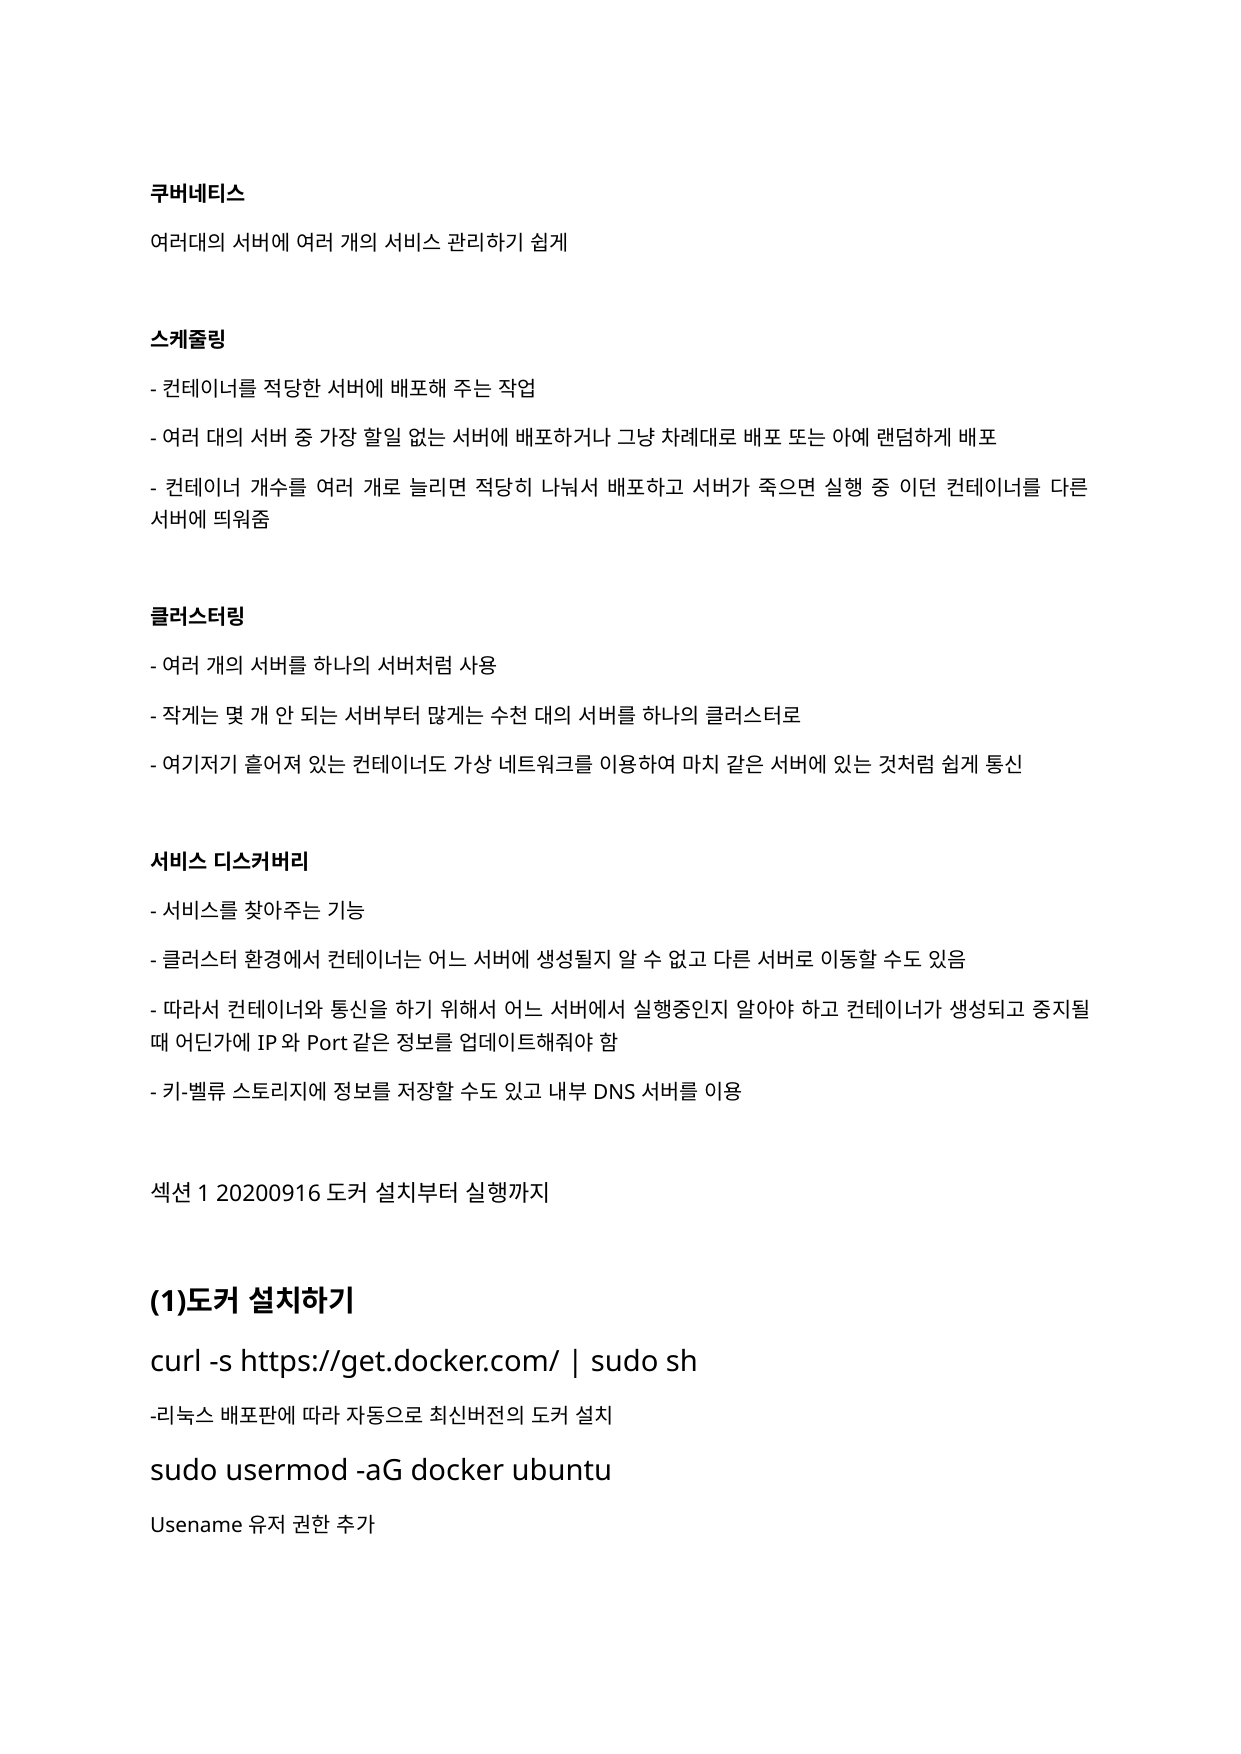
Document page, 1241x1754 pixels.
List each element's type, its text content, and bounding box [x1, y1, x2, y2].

text - 서비스를 찾아주는 기능 [150, 894, 1090, 924]
text - 따라서 컨테이너와 통신을 하기 위해서 어느 서버에서 실행중인지 알아야 하고 컨테이너가 생성되고 중지될 때 어딘가에 IP와 Port같은 정보를 업데이트해줘야 함 [150, 993, 1090, 1056]
text 여러대의 서버에 여러 개의 서비스 관리하기 쉽게 [150, 226, 1090, 257]
text 스케줄링 [150, 323, 1090, 353]
text Usename 유저 권한 추가 [150, 1509, 1090, 1539]
text - 여러 개의 서버를 하나의 서버처럼 사용 [150, 649, 1090, 680]
text - 컨테이너를 적당한 서버에 배포해 주는 작업 [150, 372, 1090, 403]
text 쿠버네티스 [150, 177, 1090, 207]
text - 컨테이너 개수를 여러 개로 늘리면 적당히 나눠서 배포하고 서버가 죽으면 실행 중 이던 컨테이너를 다른 서버에 띄워줌 [150, 471, 1090, 534]
text - 여러 대의 서버 중 가장 할일 없는 서버에 배포하거나 그냥 차례대로 배포 또는 아예 랜덤하게 배포 [150, 422, 1090, 452]
text sudo usermod -aG docker ubuntu [150, 1449, 1090, 1489]
text 섹션1 20200916 도커 설치부터 실행까지 [150, 1175, 1090, 1208]
text curl -s https://get.docker.com/ | sudo sh [150, 1340, 1090, 1380]
text 서비스 디스커버리 [150, 845, 1090, 875]
text - 클러스터 환경에서 컨테이너는 어느 서버에 생성될지 알 수 없고 다른 서버로 이동할 수도 있음 [150, 944, 1090, 974]
text -리눅스 배포판에 따라 자동으로 최신버전의 도커 설치 [150, 1400, 1090, 1430]
text 클러스터링 [150, 600, 1090, 631]
text - 여기저기 흩어져 있는 컨테이너도 가상 네트워크를 이용하여 마치 같은 서버에 있는 것처럼 쉽게 통신 [150, 748, 1090, 779]
text (1)도커 설치하기 [150, 1278, 1090, 1320]
text - 작게는 몇 개 안 되는 서버부터 많게는 수천 대의 서버를 하나의 클러스터로 [150, 699, 1090, 729]
text - 키-벨류 스토리지에 정보를 저장할 수도 있고 내부 DNS 서버를 이용 [150, 1075, 1090, 1105]
